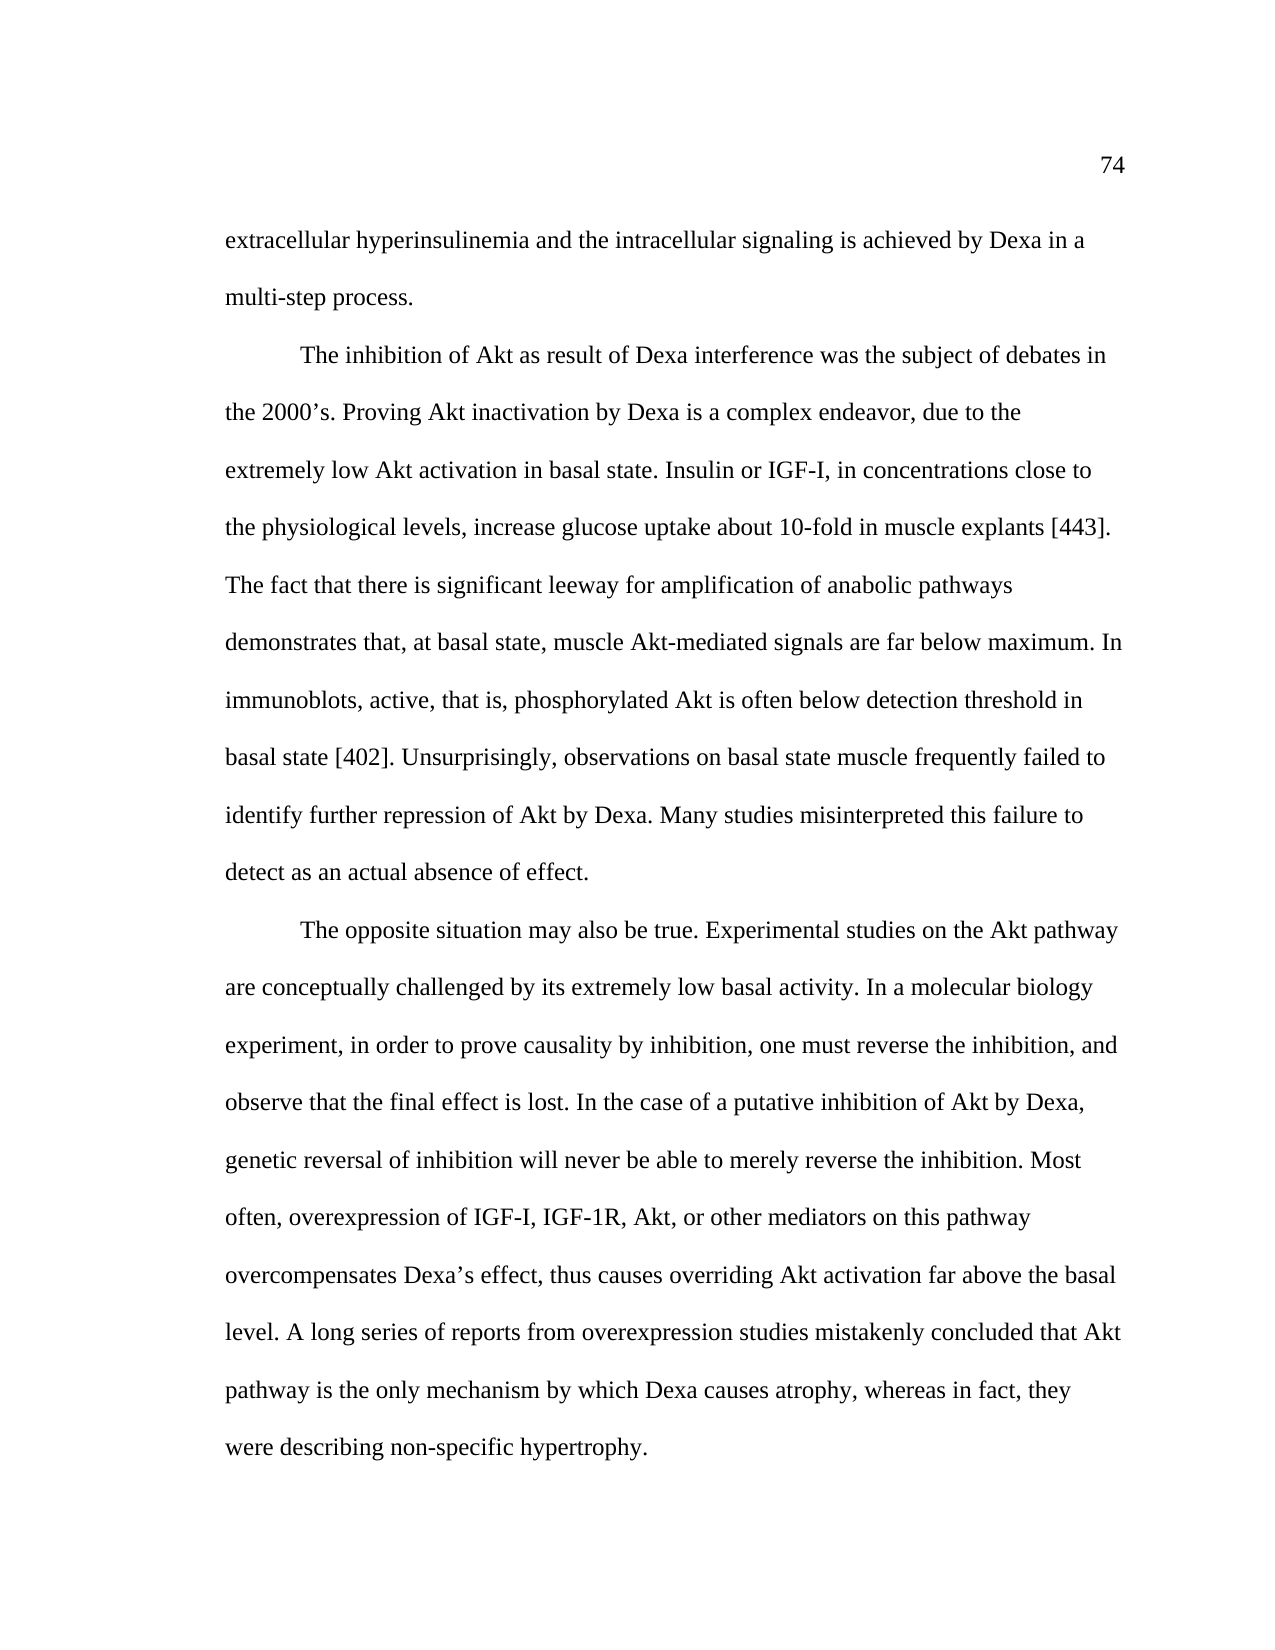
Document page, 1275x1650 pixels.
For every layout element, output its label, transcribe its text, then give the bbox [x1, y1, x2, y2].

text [225, 225, 1125, 311]
text The opposite situation may also be true. Experimental studies on the Akt pathway are conceptually challenged by its extremely low basal activity. In a molecular biology experiment, in order to prove causality by inhibition, one must reverse the inhibition, and observe that the final effect is lost. In the case of a putative inhibition of Akt by Dexa, genetic reversal of inhibition will never be able to merely reverse the inhibition. Most often, overexpression of IGF-I, IGF-1R, Akt, or other mediators on this pathway overcompensates Dexa’s effect, thus causes overriding Akt activation far above the basal level. A long series of reports from overexpression studies mistakenly concluded that Akt pathway is the only mechanism by which Dexa causes atrophy, whereas in fact, they were describing non-specific hypertrophy. [225, 915, 1125, 1461]
text The inhibition of Akt as result of Dexa interference was the subject of debates in the 2000’s. Proving Akt inactivation by Dexa is a complex endeavor, due to the extremely low Akt activation in basal state. Insulin or IGF-I, in concentrations close to the physiological levels, increase glucose uptake about 10-fold in muscle explants [443]. The fact that there is significant leeway for amplification of anabolic pathways demonstrates that, at basal state, muscle Akt-mediated signals are far below maximum. In immunoblots, active, that is, phosphorylated Akt is often below detection threshold in basal state [402]. Unsurprisingly, observations on basal state muscle frequently failed to identify further repression of Akt by Dexa. Many studies misinterpreted this failure to detect as an actual absence of effect. [225, 340, 1125, 886]
